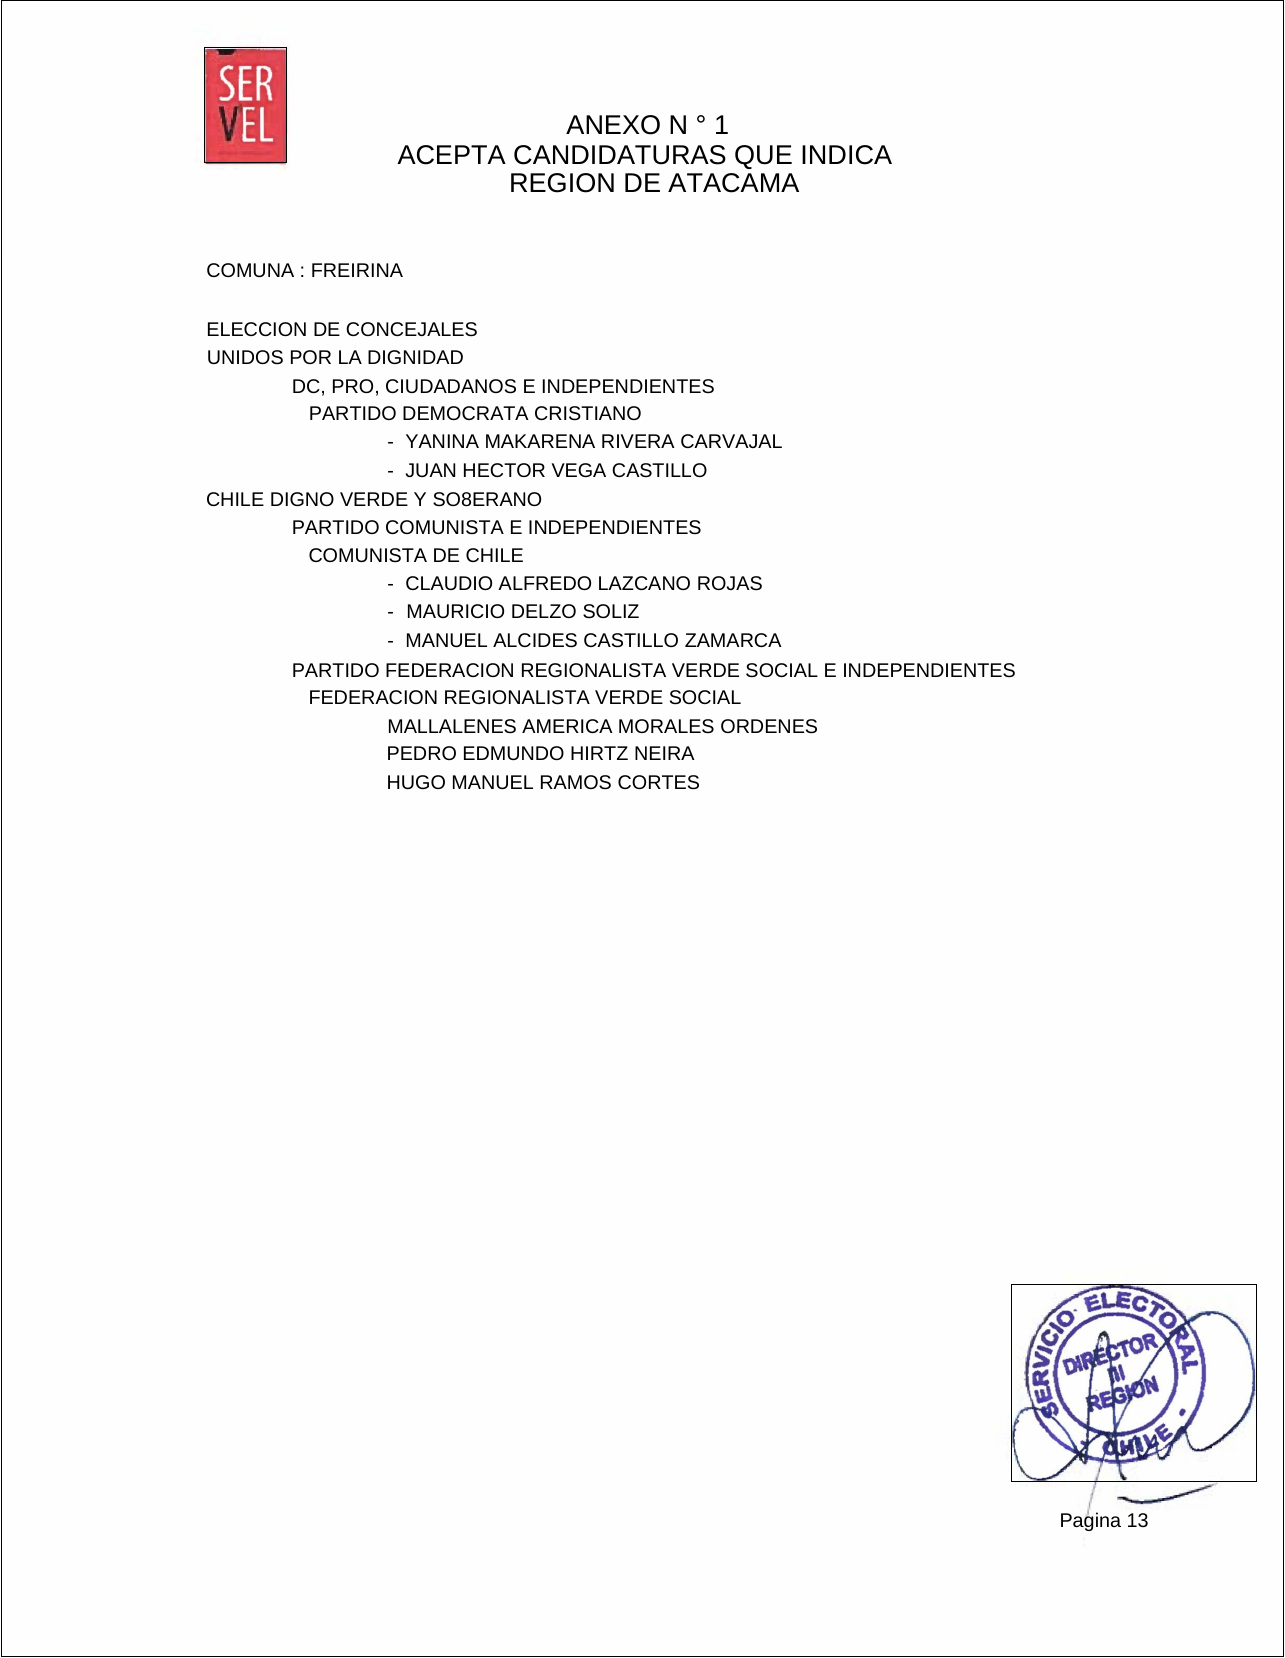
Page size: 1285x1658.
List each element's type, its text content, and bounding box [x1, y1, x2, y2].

text COMUNA : FREIRINA [206, 259, 1159, 282]
text PARTIDO COMUNISTA E INDEPENDIENTES COMUNISTA DE CHILE [292, 516, 704, 567]
text MALLALENES AMERICA MORALES ORDENES [387, 714, 1159, 737]
picture [2, 1, 1283, 1656]
list MAURICIO DELZO SOLIZ [387, 600, 1159, 623]
text ANEXO N ° 1 [566, 111, 1159, 141]
text PARTIDO FEDERACION REGIONALISTA VERDE SOCIAL E INDEPENDIENTES FEDERACION REGIONALISTA VERDE SOCIAL [292, 658, 1018, 709]
text Pagina 13 [181, 1509, 1148, 1531]
list MANUEL ALCIDES CASTILLO ZAMARCA [387, 629, 1159, 652]
text ELECCION DE CONCEJALES UNIDOS POR LA DIGNIDAD [206, 317, 480, 369]
list JUAN HECTOR VEGA CASTILLO CHILE DIGNO VERDE Y SO8ERANO [206, 459, 708, 510]
list CLAUDIO ALFREDO LAZCANO ROJAS [387, 572, 1159, 595]
text PEDRO EDMUNDO HIRTZ NEIRA [386, 742, 1159, 765]
list YANINA MAKARENA RIVERA CARVAJAL [387, 430, 1159, 453]
text ACEPTA CANDIDATURAS QUE INDICA REGION DE ATACAMA [397, 142, 894, 198]
text HUGO MANUEL RAMOS CORTES [386, 771, 1159, 793]
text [292, 374, 717, 425]
